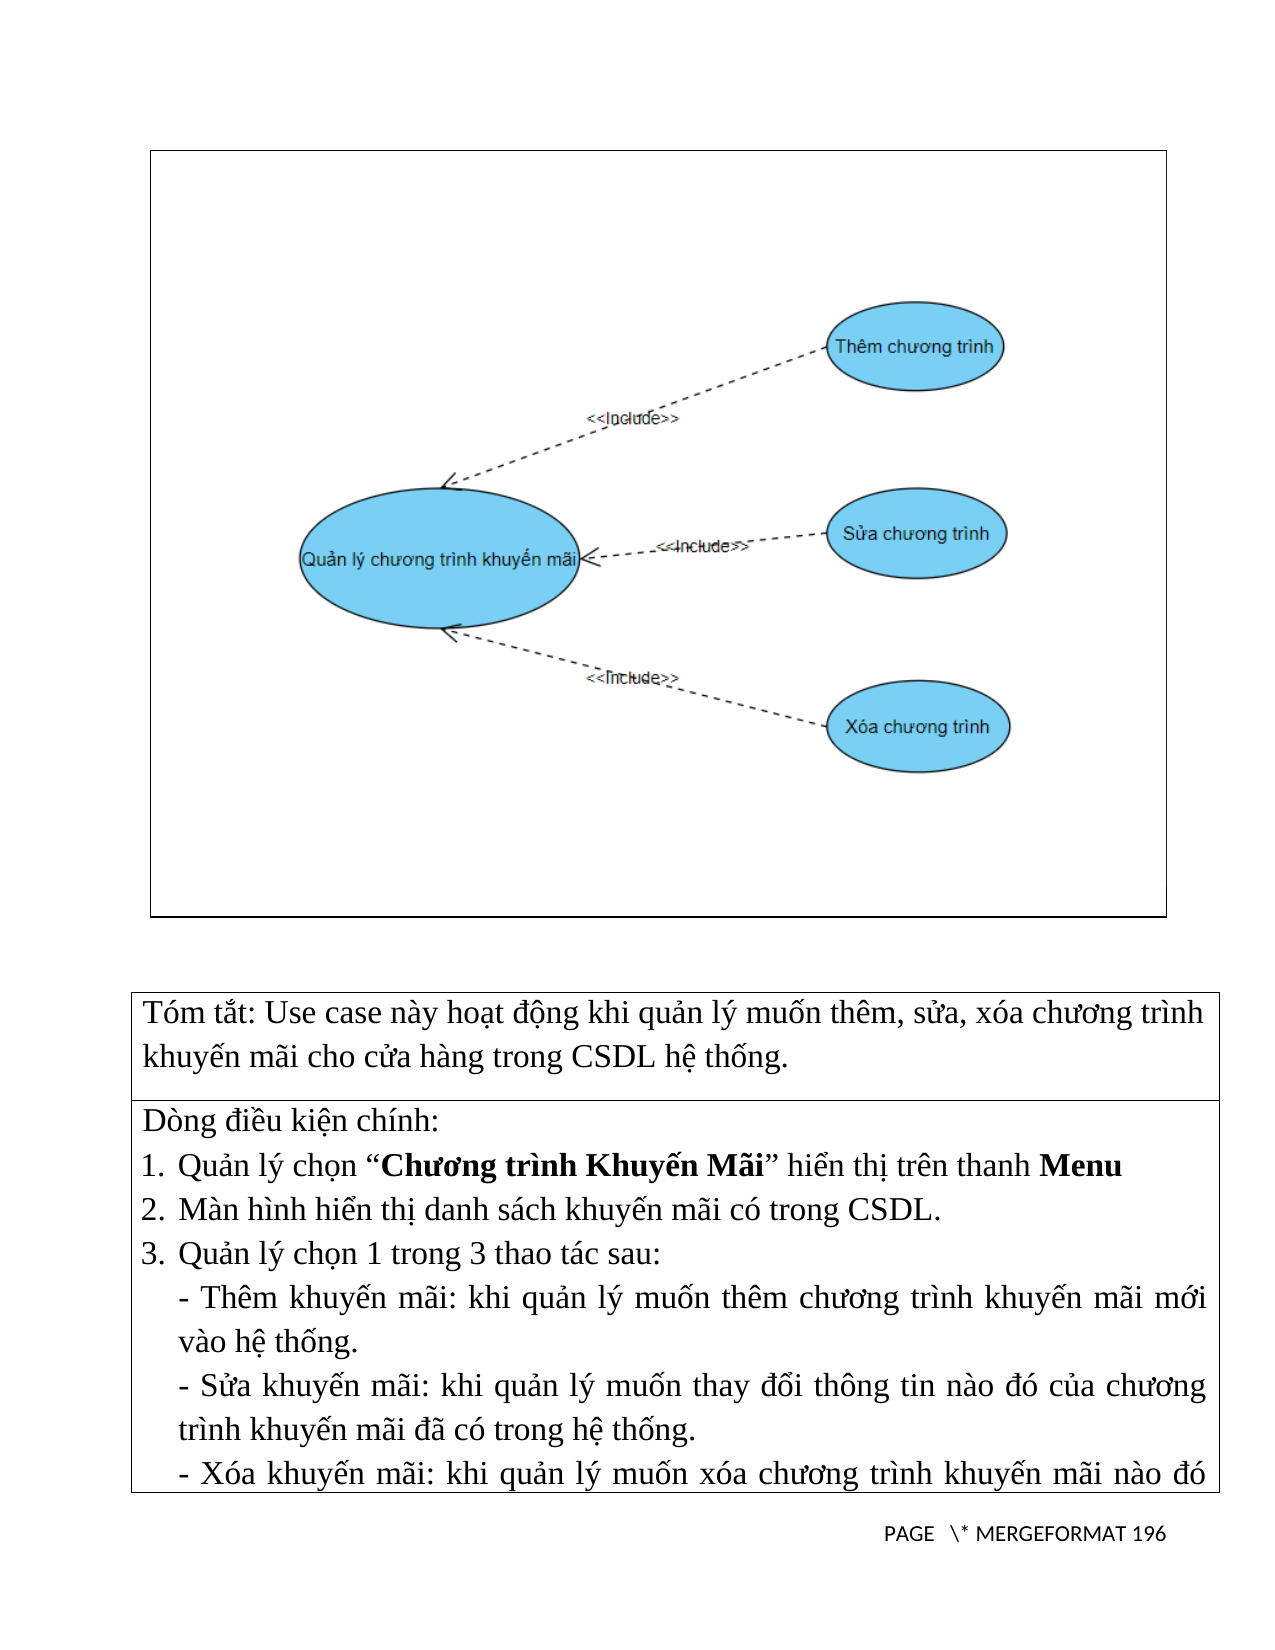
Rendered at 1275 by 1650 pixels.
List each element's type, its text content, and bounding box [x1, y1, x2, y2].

table_header [151, 151, 1166, 916]
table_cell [132, 1101, 1219, 1492]
picture [236, 151, 1167, 887]
table_header Tóm tắt: Use case này hoạt động khi quản lý muốn thêm, sửa, xóa chương trình khuyến mãi cho cửa hàng trong CSDL hệ thống. [132, 993, 1219, 1100]
